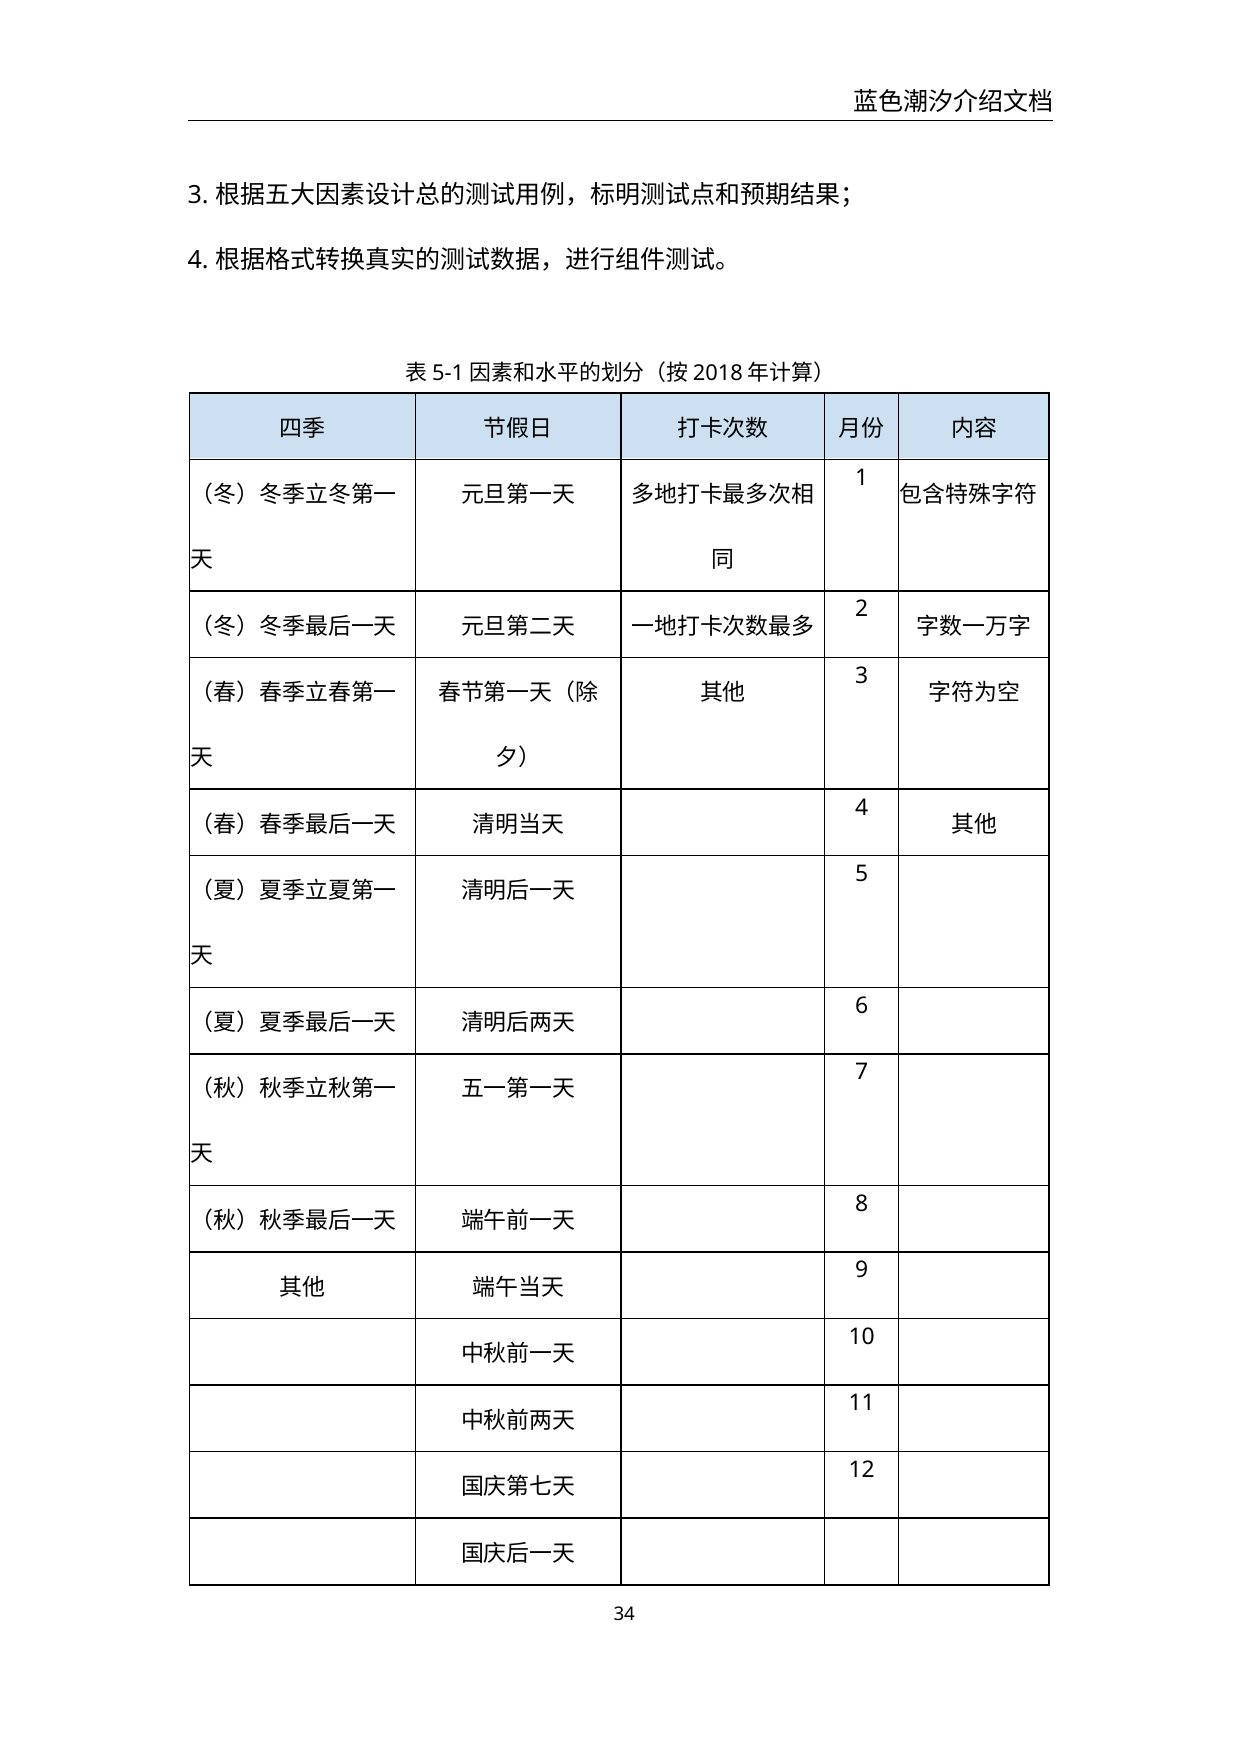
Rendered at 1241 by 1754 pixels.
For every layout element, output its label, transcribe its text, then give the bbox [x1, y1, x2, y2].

table_cell 国庆第七天 [416, 1452, 620, 1517]
table_header 打卡次数 [622, 394, 824, 458]
table_cell 10 [825, 1319, 898, 1384]
table_cell 中秋前两天 [416, 1386, 620, 1451]
table_cell [622, 1319, 824, 1384]
table_cell （春）春季立春第一天 [190, 658, 415, 788]
table_cell [622, 1386, 824, 1451]
table_cell 一地打卡次数最多 [622, 592, 824, 657]
table_cell 其他 [899, 790, 1048, 855]
table_cell （春）春季最后一天 [190, 790, 415, 855]
table_cell [899, 1519, 1048, 1584]
table_cell 中秋前一天 [416, 1319, 620, 1384]
text 4. 根据格式转换真实的测试数据，进行组件测试。 [187, 225, 1053, 290]
table_cell [622, 1186, 824, 1251]
table_cell [190, 1319, 415, 1384]
table_cell 3 [825, 658, 898, 788]
table_cell [899, 1319, 1048, 1384]
table_cell [622, 1452, 824, 1517]
table_cell 1 [825, 460, 898, 590]
table_cell 8 [825, 1186, 898, 1251]
table_cell 7 [825, 1055, 898, 1184]
table_cell 字数一万字 [899, 592, 1048, 657]
table_cell [622, 790, 824, 855]
table_cell 端午当天 [416, 1253, 620, 1318]
table_cell 清明当天 [416, 790, 620, 855]
table_cell （夏）夏季最后一天 [190, 988, 415, 1053]
table_cell [622, 1055, 824, 1184]
table_header 节假日 [416, 394, 620, 458]
table_cell [622, 1253, 824, 1318]
table_cell [622, 856, 824, 986]
table_cell 其他 [190, 1253, 415, 1318]
table_cell （冬）冬季最后一天 [190, 592, 415, 657]
table_cell 2 [825, 592, 898, 657]
table_cell 9 [825, 1253, 898, 1318]
table_header 四季 [190, 394, 415, 458]
table_cell 国庆后一天 [416, 1519, 620, 1584]
table_cell [899, 856, 1048, 986]
table_cell [899, 1452, 1048, 1517]
table_cell 包含特殊字符 [899, 460, 1048, 590]
table_cell 其他 [622, 658, 824, 788]
table_cell [899, 1055, 1048, 1184]
table_cell 清明后一天 [416, 856, 620, 986]
table_cell 清明后两天 [416, 988, 620, 1053]
table_cell 端午前一天 [416, 1186, 620, 1251]
table_cell 元旦第二天 [416, 592, 620, 657]
table_cell [899, 1386, 1048, 1451]
table_cell 五一第一天 [416, 1055, 620, 1184]
table_cell [190, 1452, 415, 1517]
table_header 月份 [825, 394, 898, 458]
table_cell [825, 1519, 898, 1584]
table_cell 5 [825, 856, 898, 986]
text 表5-1 因素和水平的划分（按2018年计算） [187, 355, 1053, 387]
table_cell 字符为空 [899, 658, 1048, 788]
table_cell 11 [825, 1386, 898, 1451]
table_cell [190, 1519, 415, 1584]
table_cell 6 [825, 988, 898, 1053]
text 3. 根据五大因素设计总的测试用例，标明测试点和预期结果； [187, 160, 1053, 225]
table_cell 春节第一天（除夕） [416, 658, 620, 788]
table_cell [622, 1519, 824, 1584]
table_cell [190, 1386, 415, 1451]
table_cell （夏）夏季立夏第一天 [190, 856, 415, 986]
table_cell 元旦第一天 [416, 460, 620, 590]
table_cell [899, 1186, 1048, 1251]
table_cell [622, 988, 824, 1053]
table_cell 多地打卡最多次相同 [622, 460, 824, 590]
table_cell （冬）冬季立冬第一天 [190, 460, 415, 590]
table_cell 12 [825, 1452, 898, 1517]
table_cell （秋）秋季最后一天 [190, 1186, 415, 1251]
table_cell [899, 1253, 1048, 1318]
table_cell 4 [825, 790, 898, 855]
table_cell [899, 988, 1048, 1053]
table_cell （秋）秋季立秋第一天 [190, 1055, 415, 1184]
table_header 内容 [899, 394, 1048, 458]
